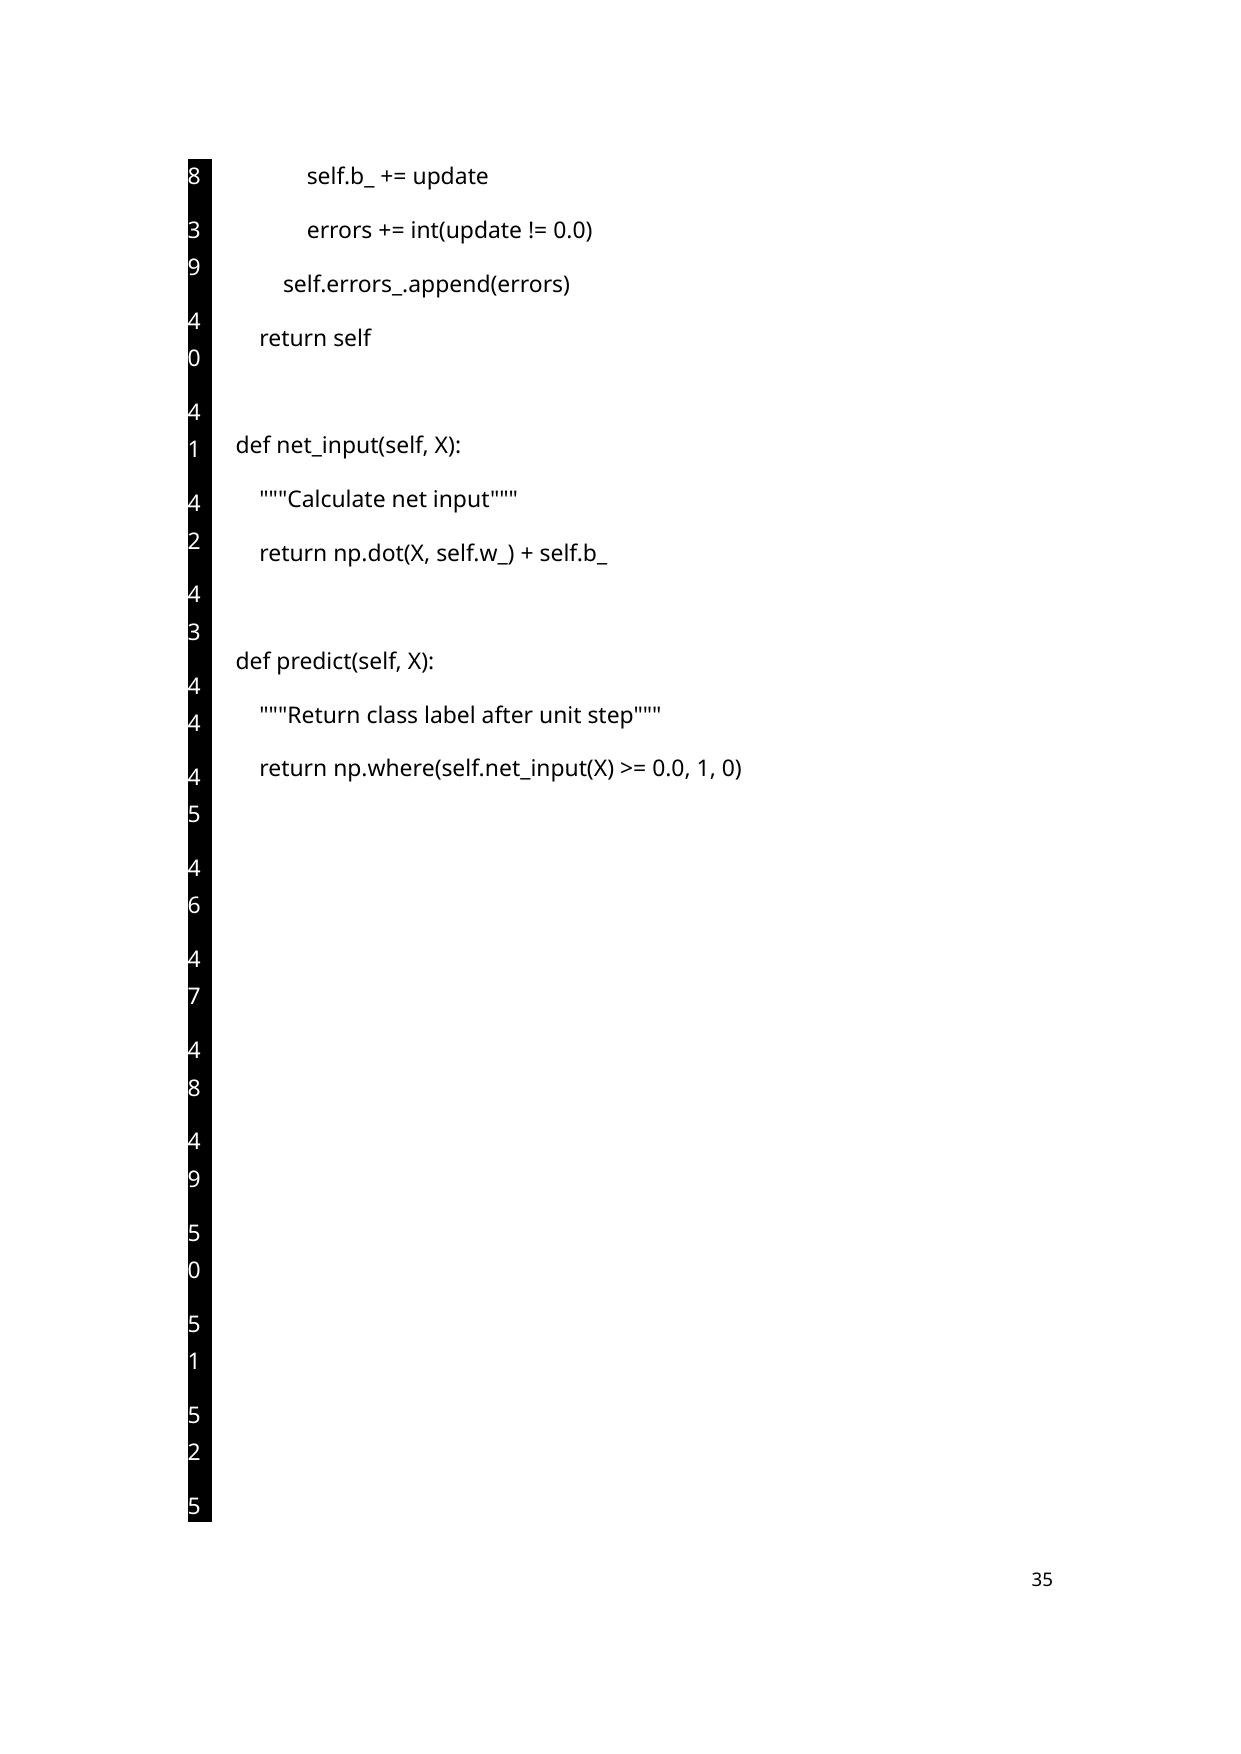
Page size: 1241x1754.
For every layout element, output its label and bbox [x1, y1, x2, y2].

table_header [188, 159, 212, 1522]
table_header [212, 159, 1053, 1522]
